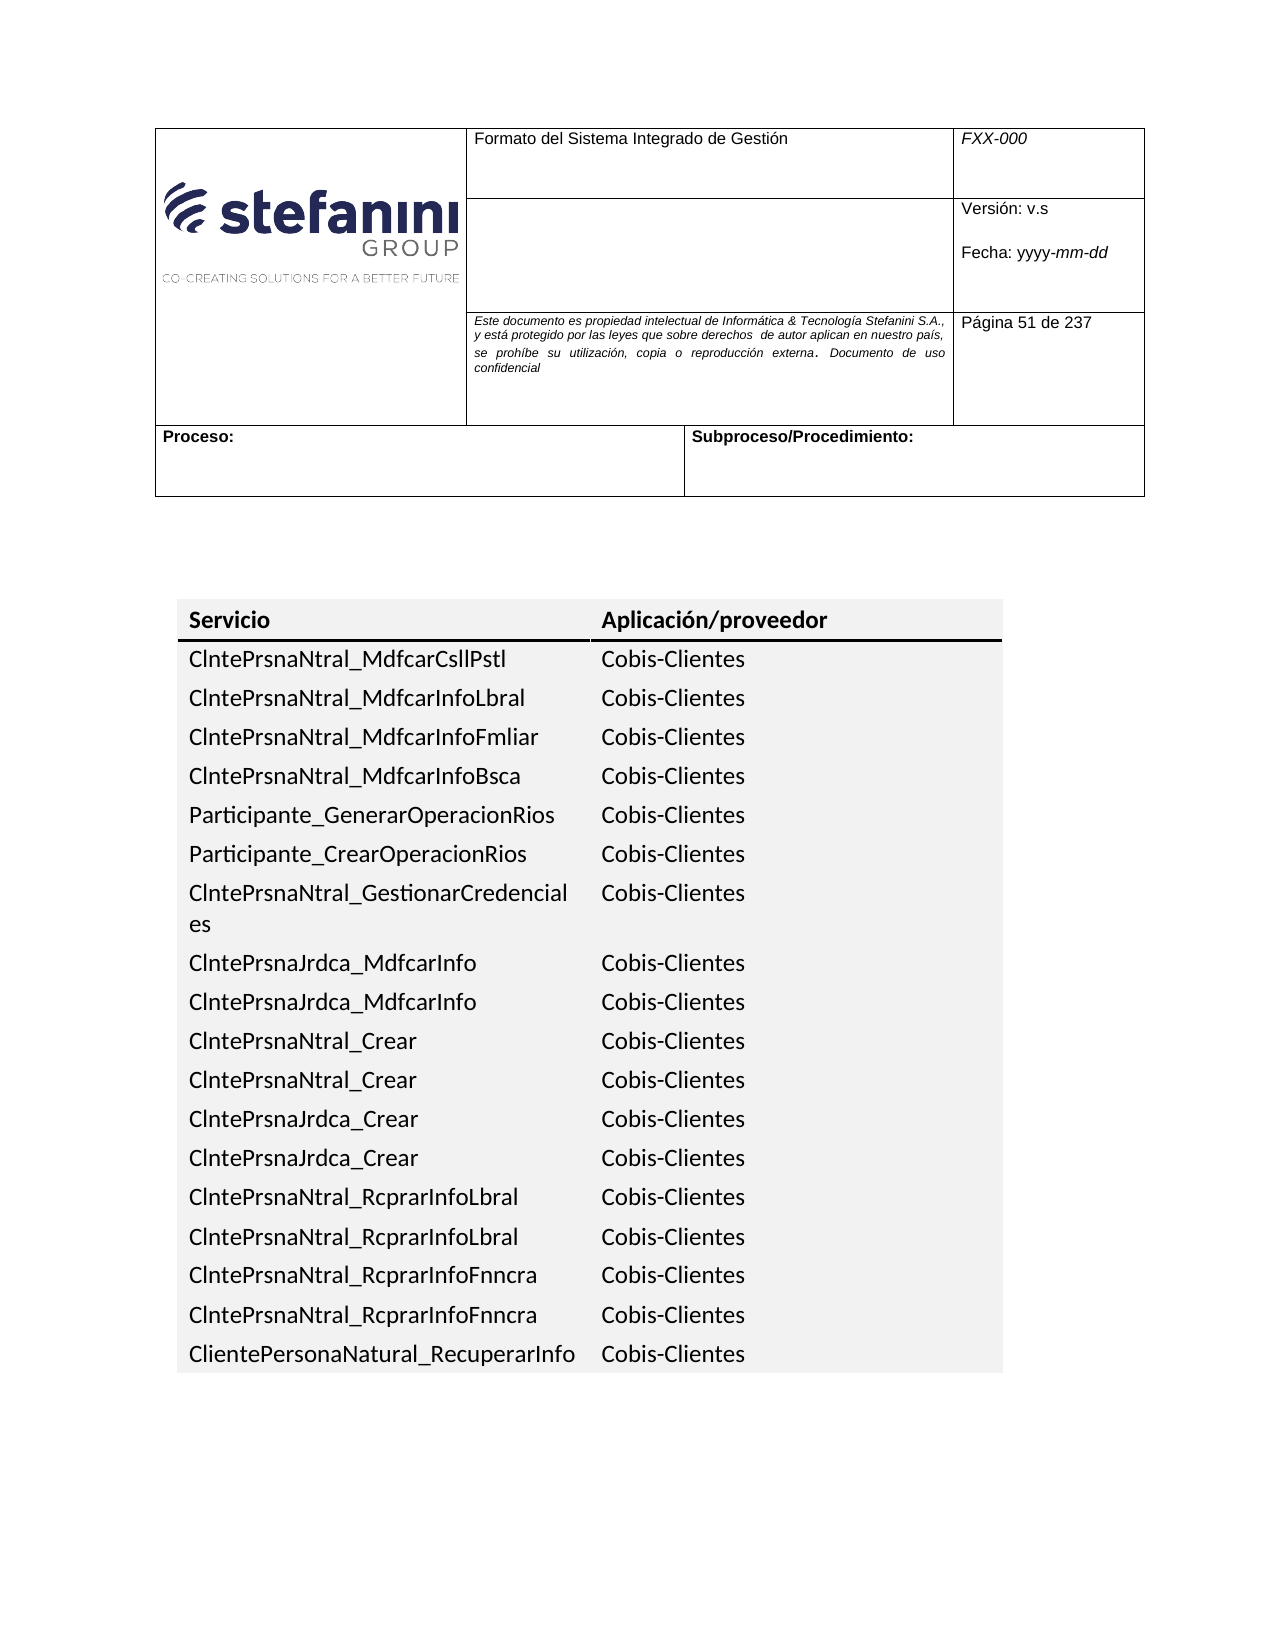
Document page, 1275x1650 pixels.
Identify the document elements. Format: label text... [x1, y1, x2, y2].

table_cell ClntePrsnaNtral_RcprarInfoFnncra [178, 1256, 590, 1294]
table_cell Cobis-Clientes [591, 1256, 1002, 1294]
table_cell ClntePrsnaJrdca_Crear [178, 1100, 590, 1138]
table_cell ClntePrsnaNtral_MdfcarCsllPstl [178, 642, 590, 677]
table_cell Cobis-Clientes [591, 642, 1002, 677]
table_cell Cobis-Clientes [591, 983, 1002, 1021]
table_cell Cobis-Clientes [591, 944, 1002, 981]
table_cell ClntePrsnaNtral_MdfcarInfoFmliar [178, 718, 590, 756]
table_cell Cobis-Clientes [591, 1334, 1002, 1372]
table_cell ClntePrsnaNtral_RcprarInfoLbral [178, 1178, 590, 1216]
table_header Aplicación/proveedor [591, 600, 1002, 638]
table_cell Cobis-Clientes [591, 1100, 1002, 1138]
table_cell Cobis-Clientes [591, 718, 1002, 756]
table_cell ClntePrsnaNtral_GestionarCredenciales [178, 874, 590, 942]
table_cell Cobis-Clientes [591, 796, 1002, 834]
table_cell Cobis-Clientes [591, 1217, 1002, 1255]
table_cell Cobis-Clientes [591, 679, 1002, 717]
table_cell Cobis-Clientes [591, 1061, 1002, 1099]
table_cell ClntePrsnaNtral_MdfcarInfoLbral [178, 679, 590, 717]
table_cell ClntePrsnaJrdca_MdfcarInfo [178, 944, 590, 981]
table_cell Cobis-Clientes [591, 1178, 1002, 1216]
table_cell Cobis-Clientes [591, 757, 1002, 795]
table_cell ClntePrsnaJrdca_Crear [178, 1139, 590, 1177]
table_cell Cobis-Clientes [591, 874, 1002, 942]
table_cell ClntePrsnaJrdca_MdfcarInfo [178, 983, 590, 1021]
table_cell Participante_CrearOperacionRios [178, 835, 590, 873]
table_cell Cobis-Clientes [591, 1139, 1002, 1177]
table_cell Cobis-Clientes [591, 835, 1002, 873]
table_cell ClntePrsnaNtral_RcprarInfoFnncra [178, 1295, 590, 1333]
table_cell Cobis-Clientes [591, 1295, 1002, 1333]
table_header Servicio [178, 600, 590, 638]
table_cell ClntePrsnaNtral_Crear [178, 1022, 590, 1059]
picture [162, 182, 460, 286]
table_cell ClientePersonaNatural_RecuperarInformacion [178, 1334, 590, 1372]
table_cell ClntePrsnaNtral_MdfcarInfoBsca [178, 757, 590, 795]
table_cell Participante_GenerarOperacionRios [178, 796, 590, 834]
table_cell Cobis-Clientes [591, 1022, 1002, 1059]
table_cell ClntePrsnaNtral_RcprarInfoLbral [178, 1217, 590, 1255]
table_cell ClntePrsnaNtral_Crear [178, 1061, 590, 1099]
